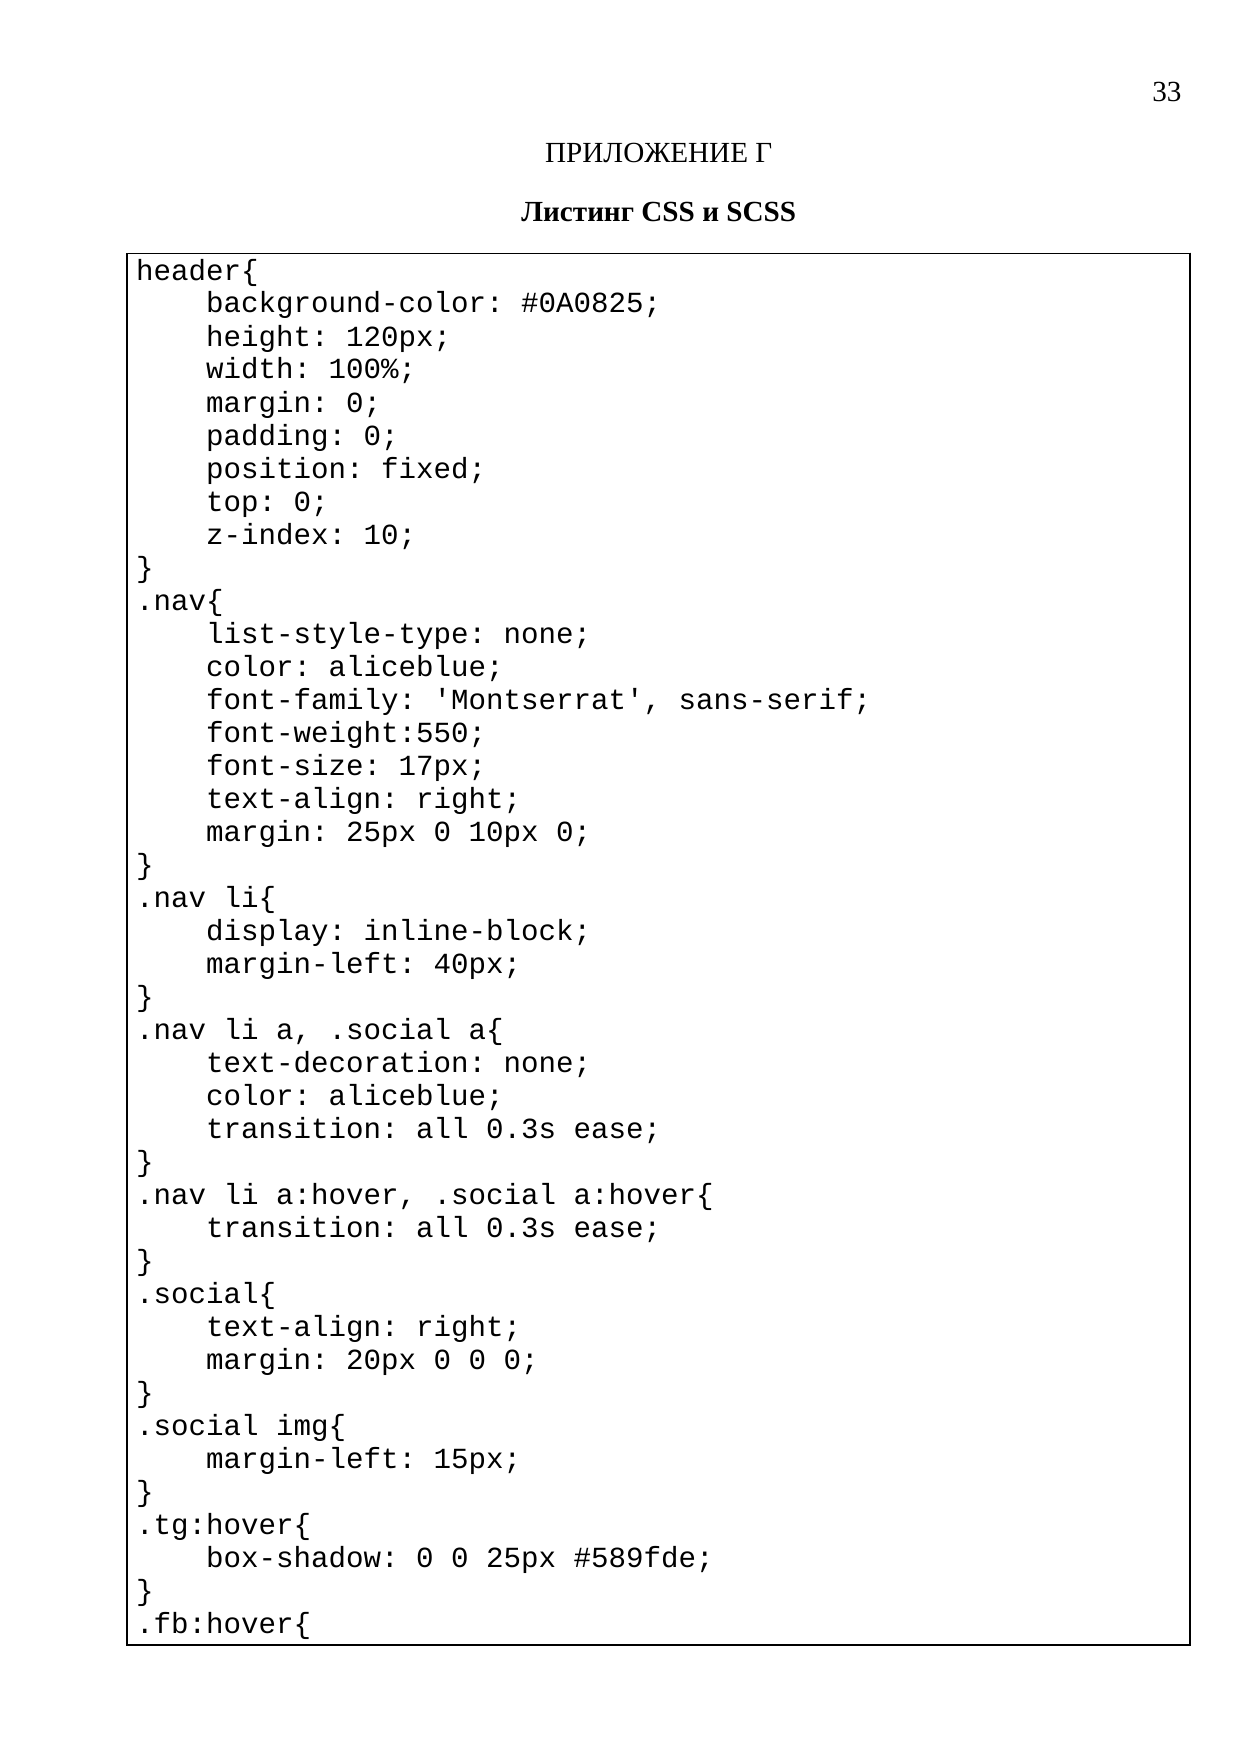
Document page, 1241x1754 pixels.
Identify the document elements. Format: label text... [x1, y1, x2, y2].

text color: aliceblue; [136, 652, 1181, 685]
text margin: 20px 0 0 0; [136, 1345, 1181, 1378]
text transition: all 0.3s ease; [136, 1213, 1181, 1246]
text } [136, 982, 1181, 1015]
text } [136, 1147, 1181, 1180]
text .nav li{ [136, 883, 1181, 916]
text } [136, 1576, 1181, 1606]
text margin: 0; [136, 388, 1181, 421]
text .social{ [136, 1279, 1181, 1312]
text margin-left: 40px; [136, 949, 1181, 982]
text padding: 0; [136, 421, 1181, 454]
text background-color: #0A0825; [136, 289, 1181, 322]
text text-align: right; [136, 784, 1181, 817]
text } [136, 1378, 1181, 1411]
text top: 0; [136, 487, 1181, 520]
text text-decoration: none; [136, 1048, 1181, 1081]
text header{ [128, 254, 1189, 289]
text .nav{ [136, 586, 1181, 619]
text Листинг CSS и SCSS [136, 194, 1181, 227]
text .fb:hover{ [128, 1606, 1189, 1644]
text .tg:hover{ [136, 1510, 1181, 1543]
text } [136, 553, 1181, 586]
text .nav li a:hover, .social a:hover{ [136, 1180, 1181, 1213]
text transition: all 0.3s ease; [136, 1114, 1181, 1147]
text display: inline-block; [136, 916, 1181, 949]
text margin: 25px 0 10px 0; [136, 817, 1181, 850]
text ПРИЛОЖЕНИЕ Г [136, 135, 1181, 169]
text .social img{ [136, 1411, 1181, 1444]
text z-index: 10; [136, 520, 1181, 553]
text } [136, 1477, 1181, 1510]
text } [136, 1246, 1181, 1279]
text position: fixed; [136, 454, 1181, 487]
text width: 100%; [136, 355, 1181, 388]
text height: 120px; [136, 322, 1181, 355]
text text-align: right; [136, 1312, 1181, 1345]
text color: aliceblue; [136, 1081, 1181, 1114]
text list-style-type: none; [136, 619, 1181, 652]
text font-weight:550; [136, 718, 1181, 751]
text box-shadow: 0 0 25px #589fde; [136, 1543, 1181, 1576]
text margin-left: 15px; [136, 1444, 1181, 1477]
text font-family: 'Montserrat', sans-serif; [136, 685, 1181, 718]
text } [136, 850, 1181, 883]
text .nav li a, .social a{ [136, 1015, 1181, 1048]
text font-size: 17px; [136, 751, 1181, 784]
